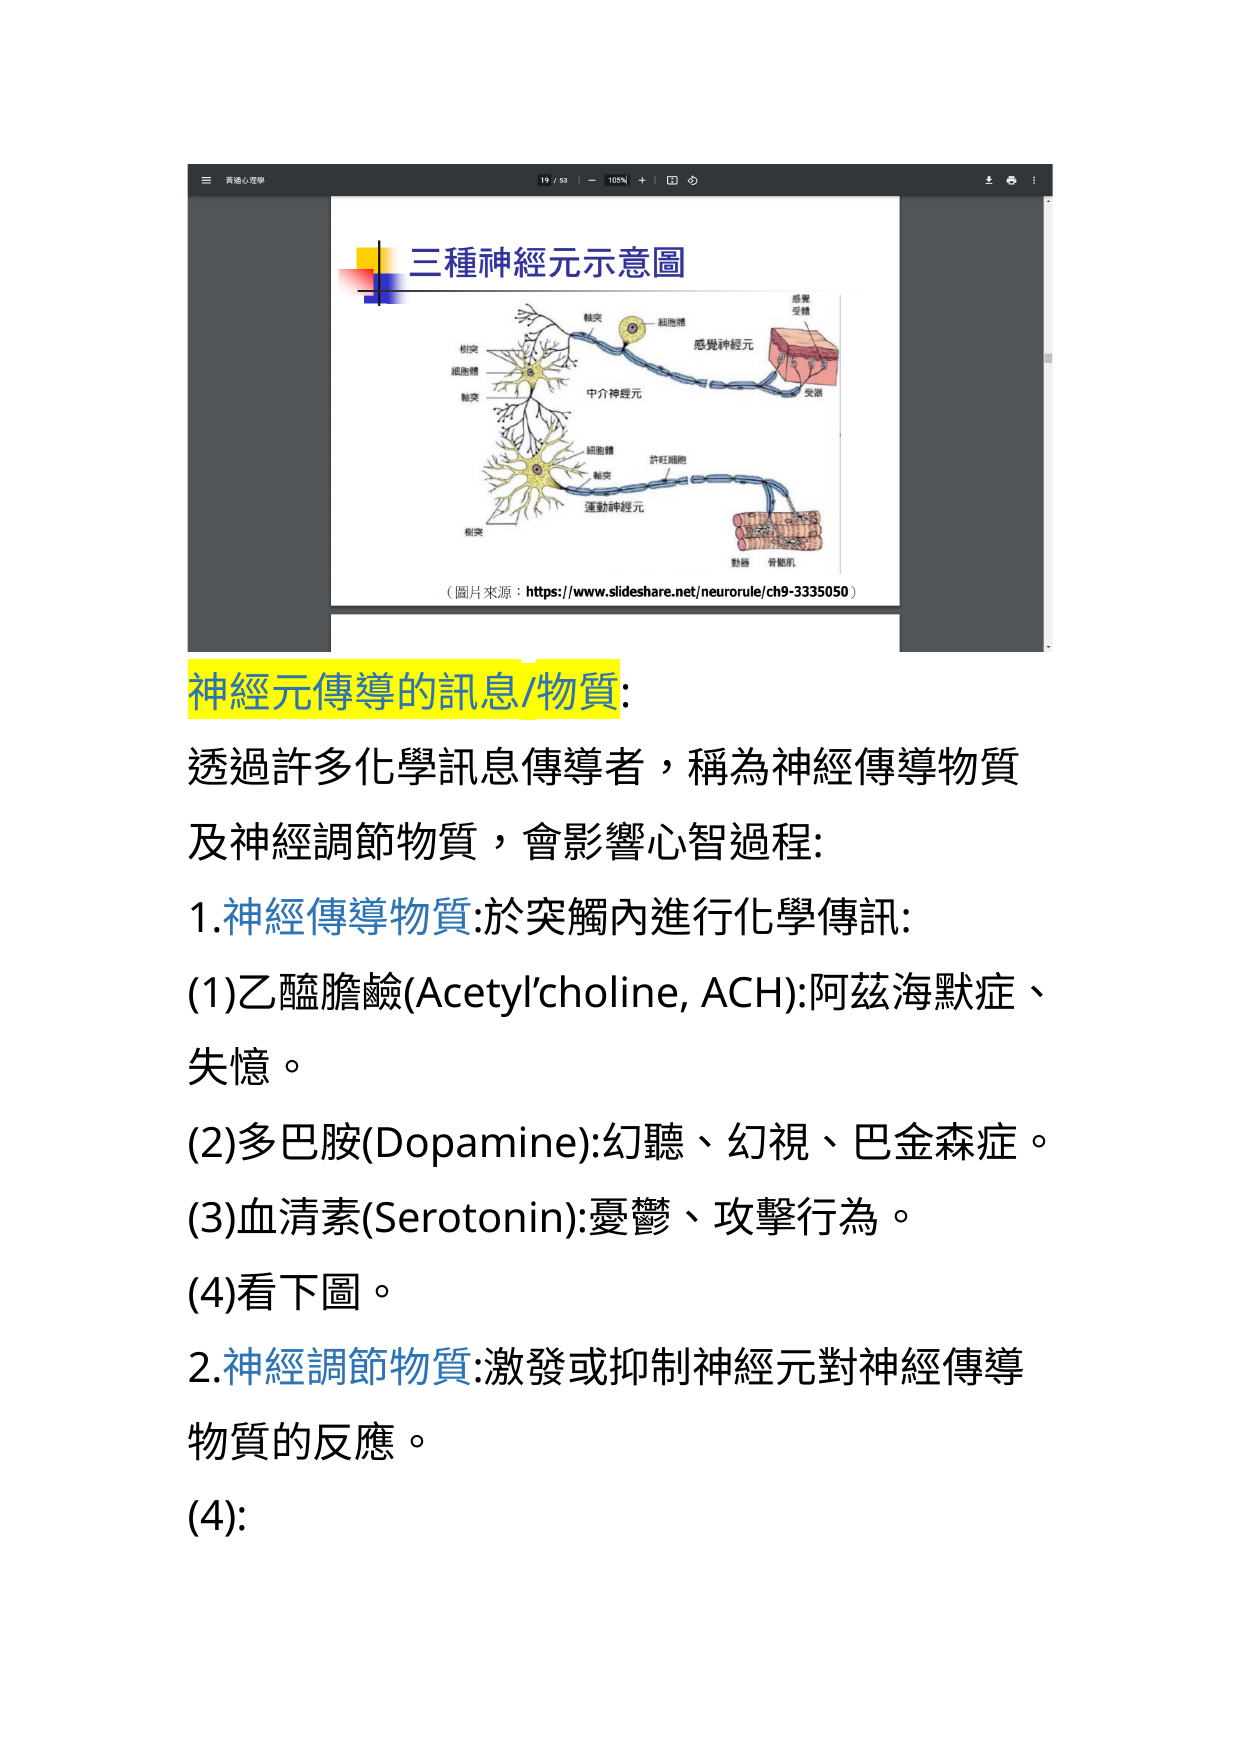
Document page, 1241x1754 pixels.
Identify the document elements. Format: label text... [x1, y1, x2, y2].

text (4)看下圖。 [187, 1252, 1053, 1327]
text (4): [187, 1477, 1053, 1552]
text 透過許多化學訊息傳導者，稱為神經傳導物質及神經調節物質，會影響心智過程: [187, 727, 1053, 877]
picture [187, 164, 1053, 652]
text (3)血清素(Serotonin):憂鬱、攻擊行為。 [187, 1177, 1053, 1252]
text 2.神經調節物質:激發或抑制神經元對神經傳導物質的反應。 [187, 1327, 1053, 1477]
text 神經元傳導的訊息/物質: [187, 652, 1053, 727]
text 1.神經傳導物質:於突觸內進行化學傳訊: [187, 877, 1053, 952]
text (1)乙醯膽鹼(Acetyl’choline, ACH):阿茲海默症、失憶。 [187, 952, 1053, 1102]
text (2)多巴胺(Dopamine):幻聽、幻視、巴金森症。 [187, 1102, 1053, 1177]
